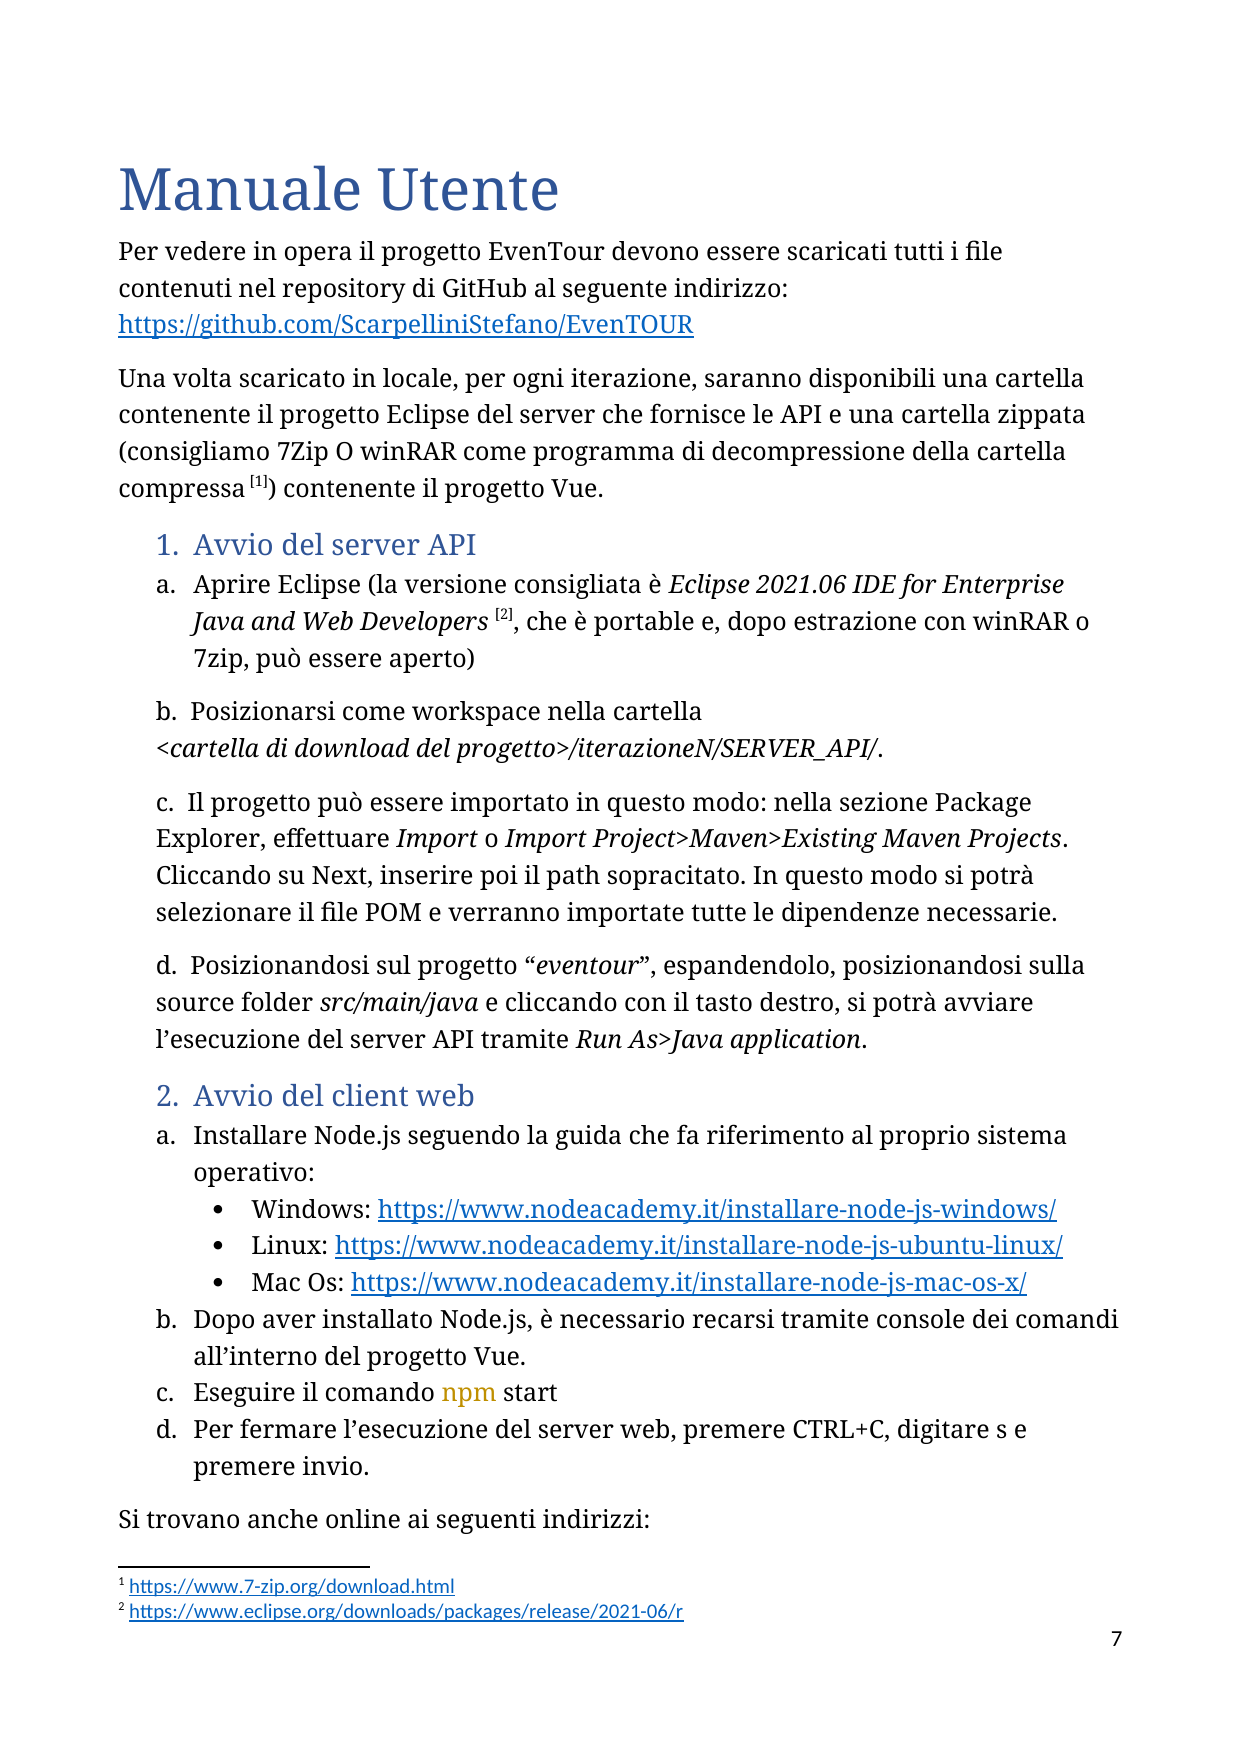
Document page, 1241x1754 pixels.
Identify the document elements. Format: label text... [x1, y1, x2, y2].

list Mac Os: https://www.nodeacademy.it/installare-node-js-mac-os-x/ [213, 1265, 1122, 1299]
list Per fermare l’esecuzione del server web, premere CTRL+C, digitare s e premere invio. [156, 1412, 1122, 1483]
list Dopo aver installato Node.js, è necessario recarsi tramite console dei comandi all’interno del progetto Vue. [156, 1302, 1122, 1372]
list Installare Node.js seguendo la guida che fa riferimento al proprio sistema operativo: [156, 1118, 1122, 1188]
text c. Il progetto può essere importato in questo modo: nella sezione Package Explorer, effettuare Import o Import Project>Maven>Existing Maven Projects. Cliccando su Next, inserire poi il path sopracitato. In questo modo si potrà selezionare il file POM e verranno importate tutte le dipendenze necessarie. [156, 784, 1122, 928]
list Linux: https://www.nodeacademy.it/installare-node-js-ubuntu-linux/ [213, 1228, 1122, 1262]
list Aprire Eclipse (la versione consigliata è Eclipse 2021.06 IDE for Enterprise Java and Web Developers [], che è portable e, dopo estrazione con winRAR o 7zip, può essere aperto) [156, 567, 1122, 674]
text d. Posizionandosi sul progetto “eventour”, espandendolo, posizionandosi sulla source folder src/main/java e cliccando con il tasto destro, si potrà avviare l’esecuzione del server API tramite Run As>Java application. [156, 948, 1122, 1056]
subtitle Avvio del client web [156, 1075, 1122, 1114]
text b. Posizionarsi come workspace nella cartella <cartella di download del progetto>/iterazioneN/SERVER_API/. [156, 694, 1122, 765]
text Per vedere in opera il progetto EvenTour devono essere scaricati tutti i file contenuti nel repository di GitHub al seguente indirizzo: https://github.com/ScarpelliniStefano/EvenTOUR [118, 233, 1122, 341]
text Si trovano anche online ai seguenti indirizzi: [118, 1502, 1122, 1536]
text Una volta scaricato in locale, per ogni iterazione, saranno disponibili una cartella contenente il progetto Eclipse del server che fornisce le API e una cartella zippata (consigliamo 7Zip O winRAR come programma di decompressione della cartella compressa []) contenente il progetto Vue. [118, 360, 1122, 505]
list Windows: https://www.nodeacademy.it/installare-node-js-windows/ [213, 1191, 1122, 1225]
list Eseguire il comando npm start [156, 1375, 1122, 1409]
subtitle Avvio del server API [156, 524, 1122, 564]
subtitle Manuale Utente [118, 148, 1122, 227]
